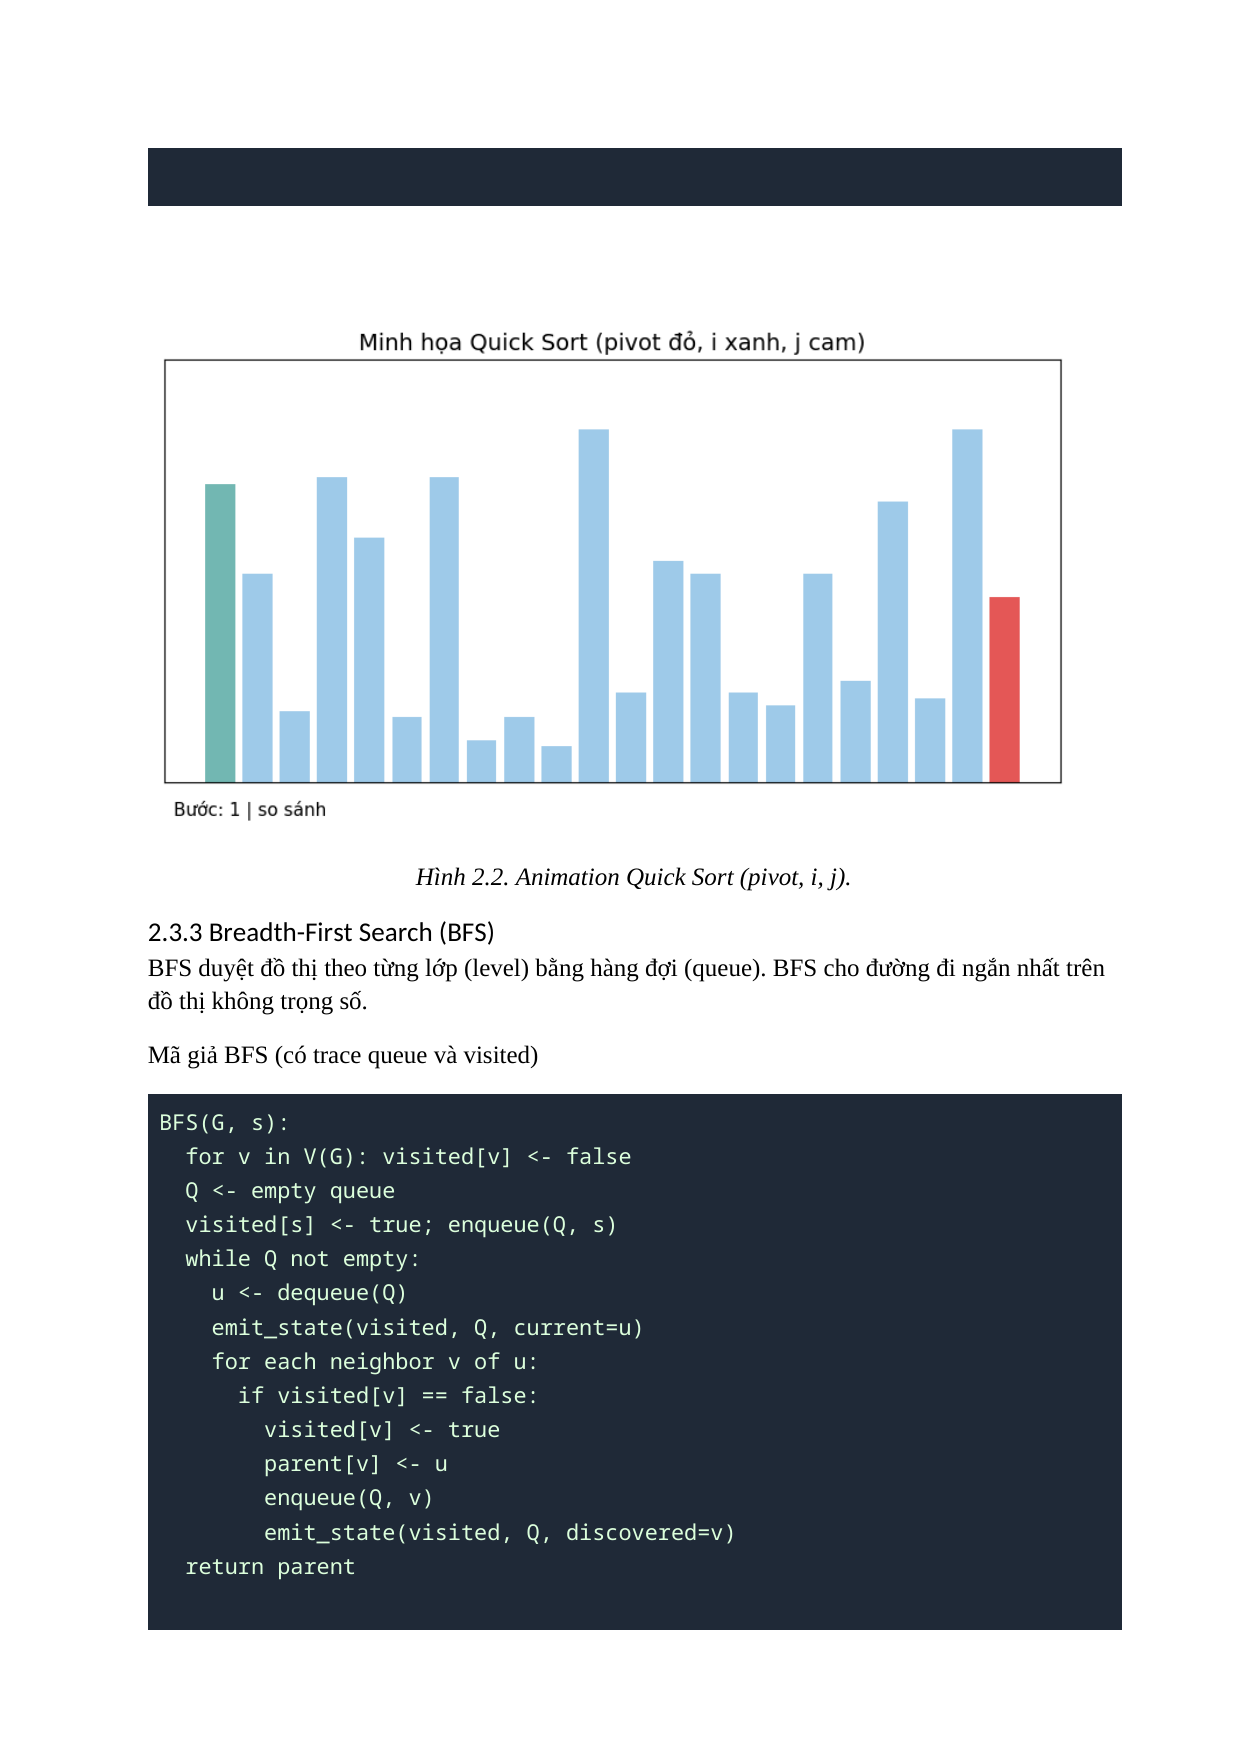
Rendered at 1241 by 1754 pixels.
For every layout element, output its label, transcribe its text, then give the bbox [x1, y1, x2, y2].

table_header BFS(G, s): for v in V(G): visited[v] <- false Q <- empty queue visited[s] <- true; enqueue(Q, s) while Q not empty: u <- dequeue(Q) emit_state(visited, Q, current=u) for each neighbor v of u: if visited[v] == false: visited[v] <- true parent[v] <- u enqueue(Q, v) emit_state(visited, Q, discovered=v) return parent [148, 1094, 1122, 1630]
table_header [148, 148, 1122, 206]
picture [147, 313, 1078, 837]
text Hình 2.2. Animation Quick Sort (pivot, i, j). [148, 862, 1122, 890]
text Mã giả BFS (có trace queue và visited) [148, 1040, 1122, 1069]
text BFS duyệt đồ thị theo từng lớp (level) bằng hàng đợi (queue). BFS cho đường đi ngắn nhất trên đồ thị không trọng số. [148, 953, 1122, 1015]
subtitle 2.3.3 Breadth-First Search (BFS) [148, 915, 1122, 948]
